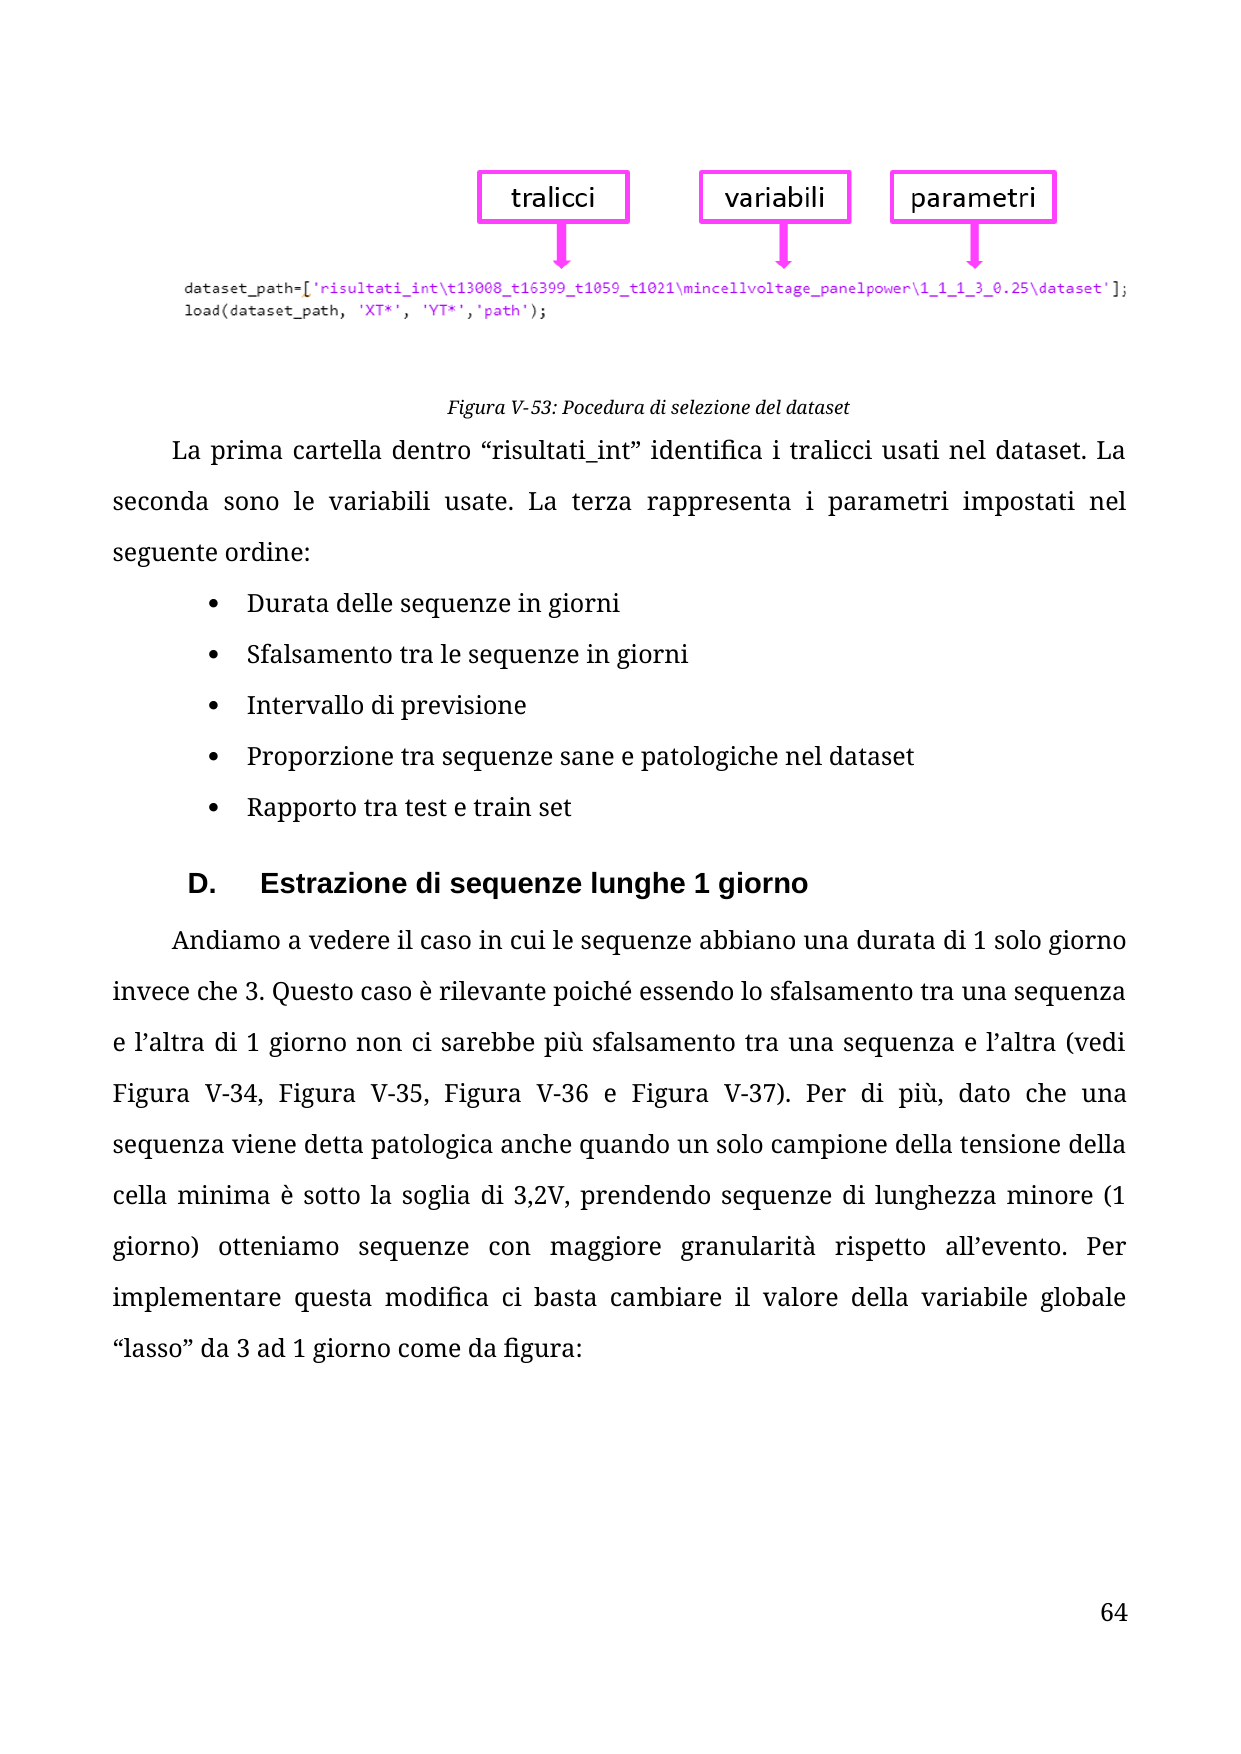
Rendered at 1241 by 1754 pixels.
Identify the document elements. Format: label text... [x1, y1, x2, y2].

text La prima cartella dentro “risultati_int” identifica i tralicci usati nel dataset. La seconda sono le variabili usate. La terza rappresenta i parametri impostati nel seguente ordine: [112, 433, 1128, 569]
list Rapporto tra test e train set [209, 790, 1128, 824]
list Durata delle sequenze in giorni [209, 586, 1128, 620]
list Intervallo di previsione [209, 688, 1128, 722]
subtitle Estrazione di sequenze lunghe 1 giorno [187, 866, 1128, 900]
list Sfalsamento tra le sequenze in giorni [209, 637, 1128, 671]
list Proporzione tra sequenze sane e patologiche nel dataset [209, 739, 1128, 773]
picture [172, 150, 1127, 382]
